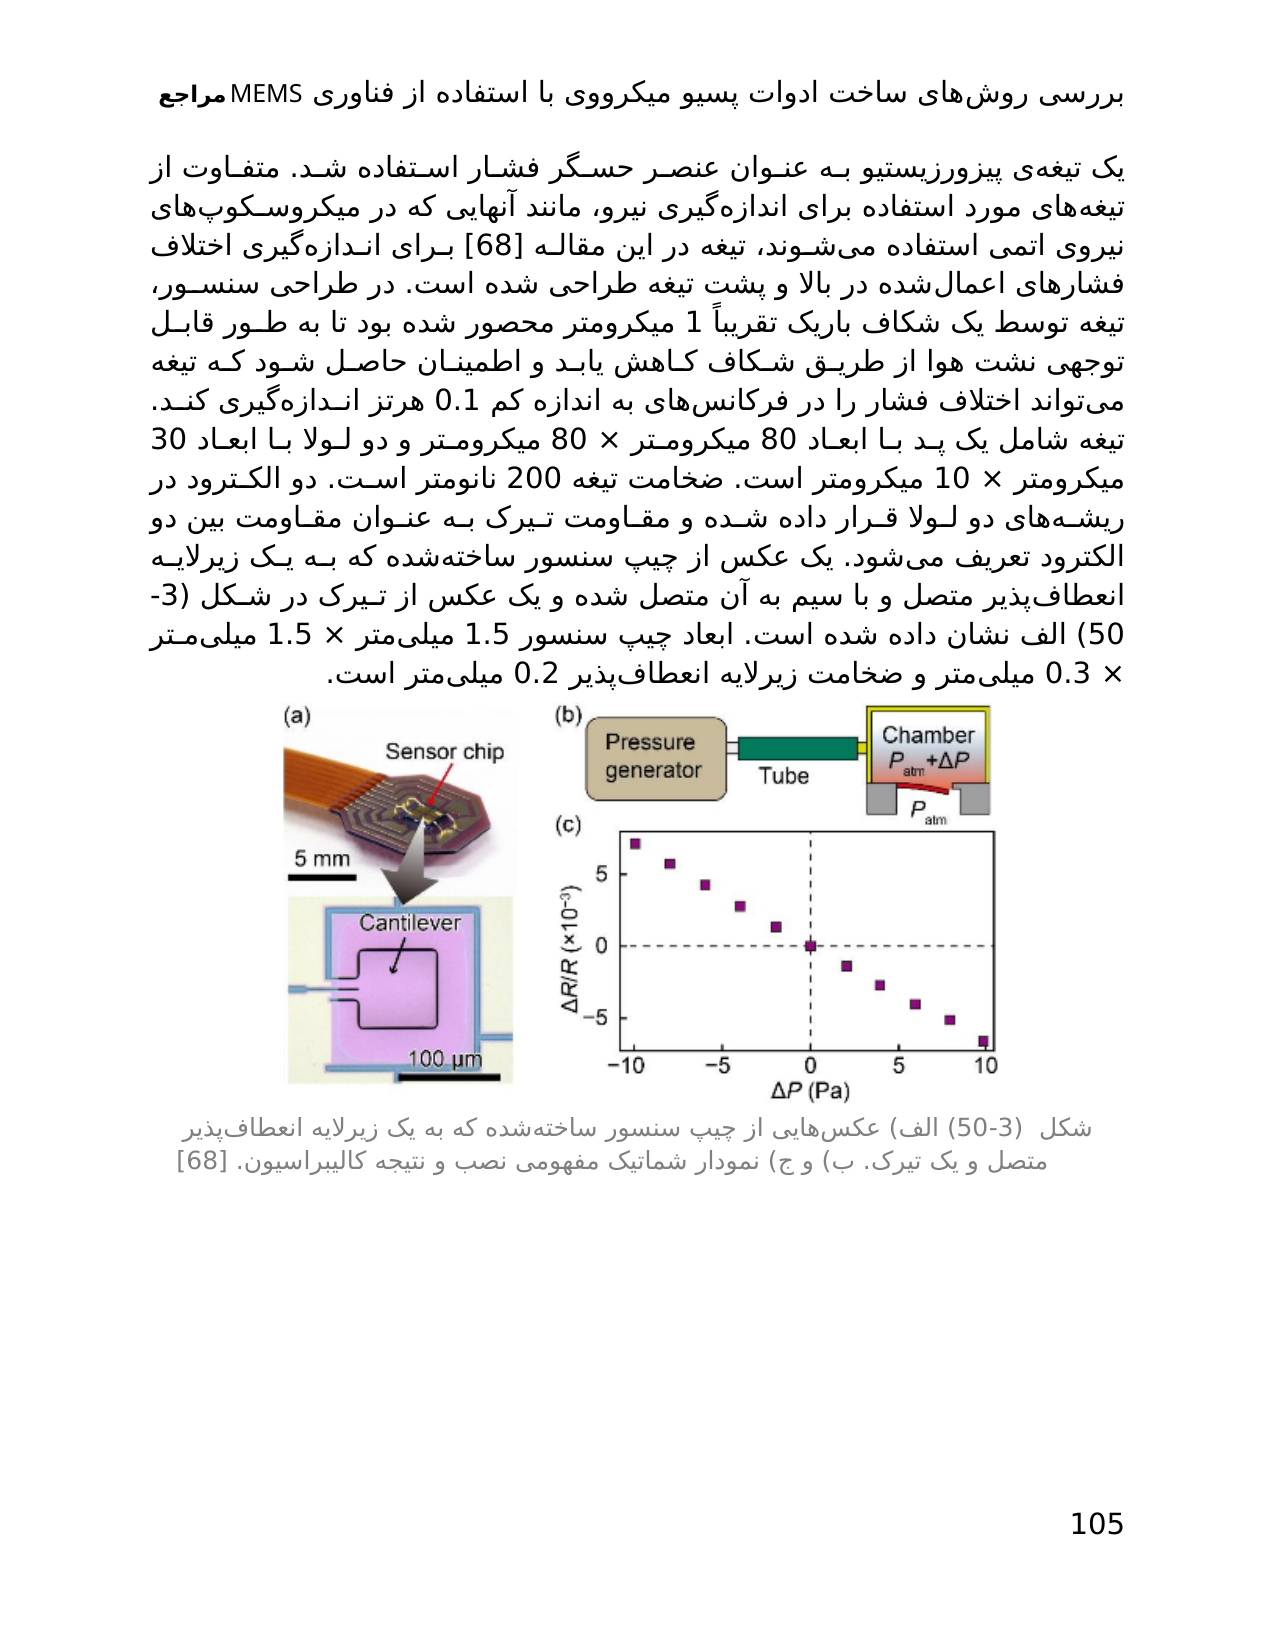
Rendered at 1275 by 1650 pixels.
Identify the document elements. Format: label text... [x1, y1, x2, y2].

picture [268, 695, 1007, 1108]
text شکل (3-50) الف) عکس‌هایی از چیپ سنسور ساخته‌شده که به یک زیرلایه انعطاف‌پذیر متصل و یک تیرک. ب) و ج) نمودار شماتیک مفهومی نصب و نتیجه کالیبراسیون. [150, 1113, 1125, 1176]
text یک تیغه‌ی پیزورزیستیو به عنوان عنصر حسگر فشار استفاده شد. متفاوت از تیغه‌های مورد استفاده برای اندازه‌گیری نیرو، مانند آنهایی که در میکروسکوپ‌های نیروی اتمی استفاده می‌شوند، تیغه‌ در این مقاله برای اندازه‌گیری اختلاف فشارهای اعمال‌شده در بالا و پشت تیغه طراحی شده است. در طراحی سنسور، تیغه‌ توسط یک شکاف باریک تقریباً 1 میکرومتر محصور شده بود تا به طور قابل توجهی نشت هوا از طریق شکاف کاهش یابد و اطمینان حاصل شود که تیغه‌ می‌تواند اختلاف فشار را در فرکانس‌های به اندازه کم 0.1 هرتز اندازه‌گیری کند. تیغه‌ شامل یک پد با ابعاد 80 میکرومتر × 80 میکرومتر و دو لولا با ابعاد 30 میکرومتر × 10 میکرومتر است. ضخامت تیغه‌ 200 نانومتر است. دو الکترود در ریشه‌های دو لولا قرار داده شده و مقاومت تیرک به عنوان مقاومت بین دو الکترود تعریف می‌شود. یک عکس از چیپ سنسور ساخته‌شده که به یک زیرلایه انعطاف‌پذیر متصل و با سیم به آن متصل شده و یک عکس از تیرک در شکل (3-50) الف نشان داده شده است. ابعاد چیپ سنسور 1.5 میلی‌متر × 1.5 میلی‌متر × 0.3 میلی‌متر و ضخامت زیرلایه انعطاف‌پذیر 0.2 میلی‌متر است. [150, 150, 1125, 690]
